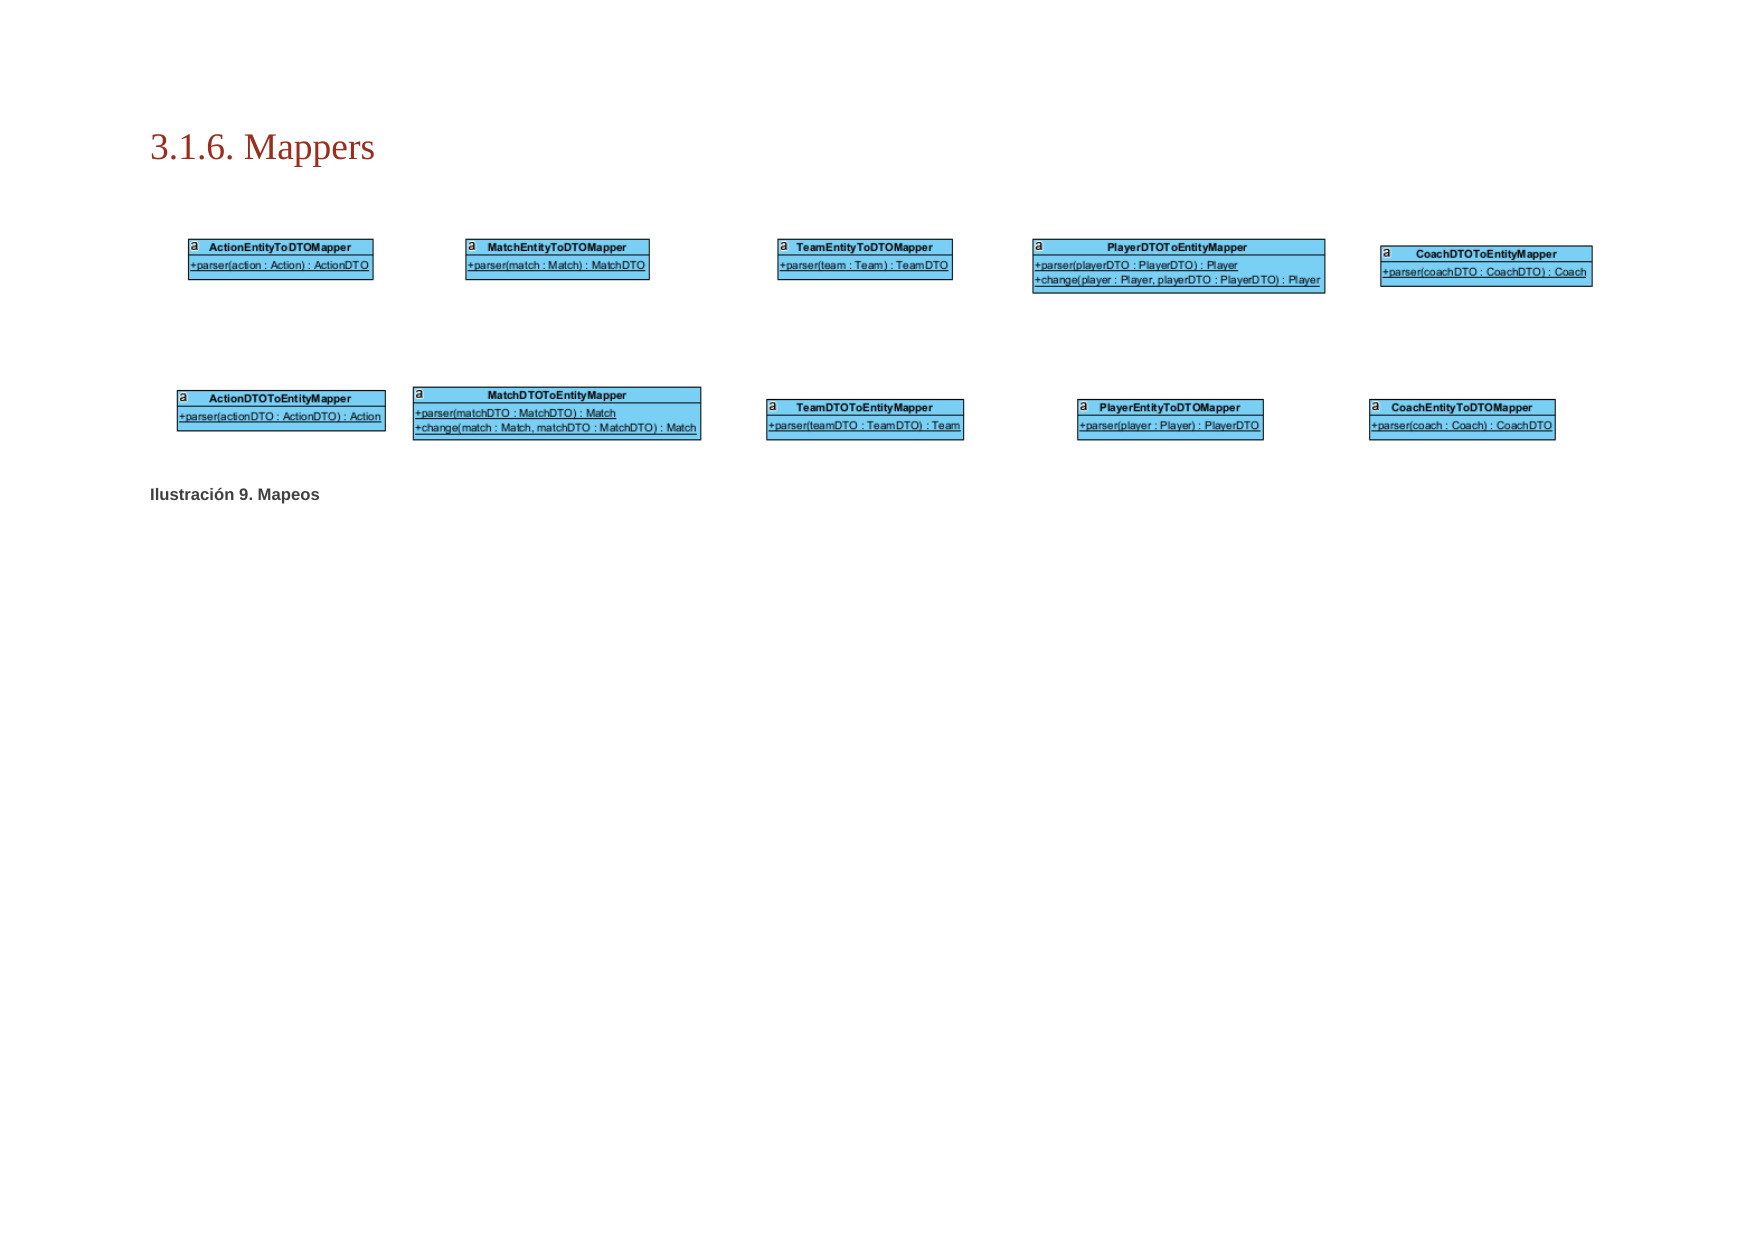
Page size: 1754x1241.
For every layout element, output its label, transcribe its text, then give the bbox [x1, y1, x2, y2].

subtitle 3.1.6. Mappers [150, 125, 1604, 168]
picture [150, 213, 1604, 464]
